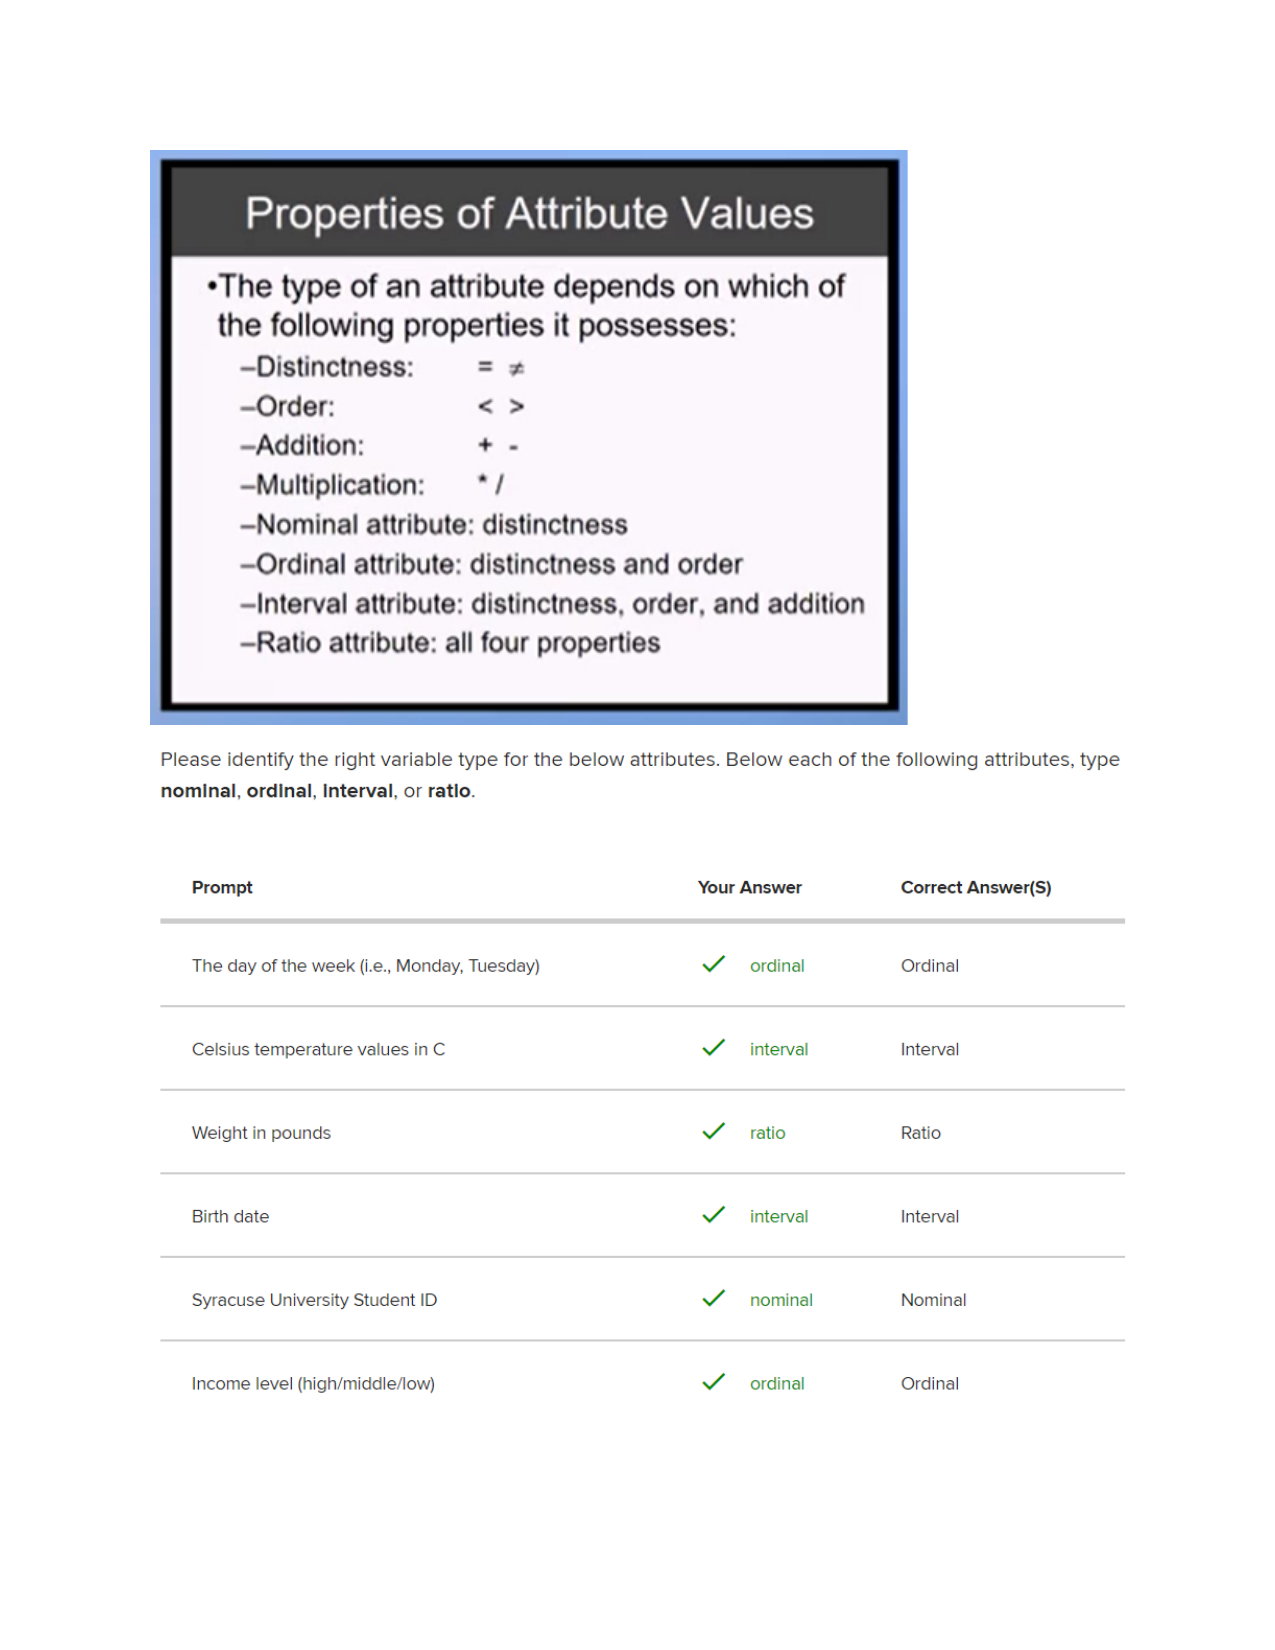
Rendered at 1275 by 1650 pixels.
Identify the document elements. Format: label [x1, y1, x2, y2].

picture [150, 743, 1125, 1423]
picture [150, 150, 908, 725]
